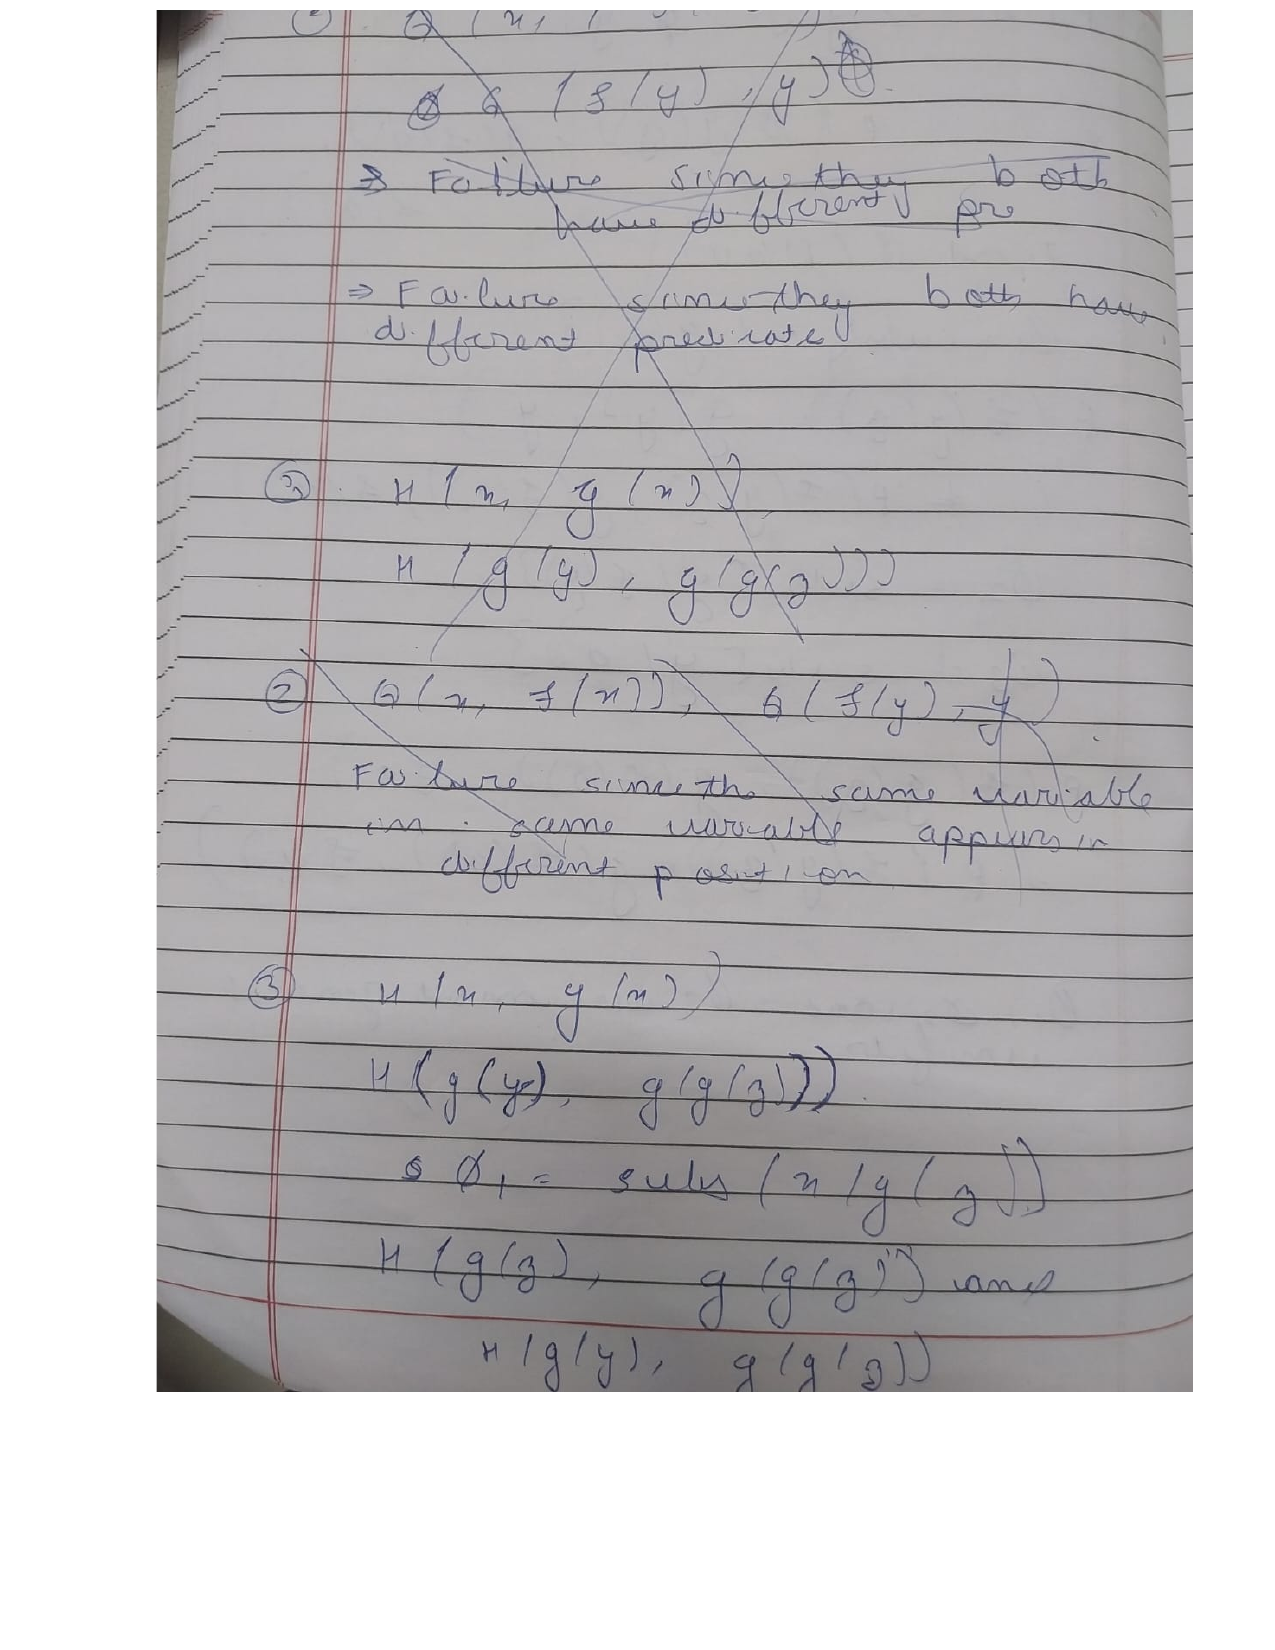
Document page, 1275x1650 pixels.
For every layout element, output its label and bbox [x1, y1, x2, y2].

picture [156, 10, 1193, 1392]
